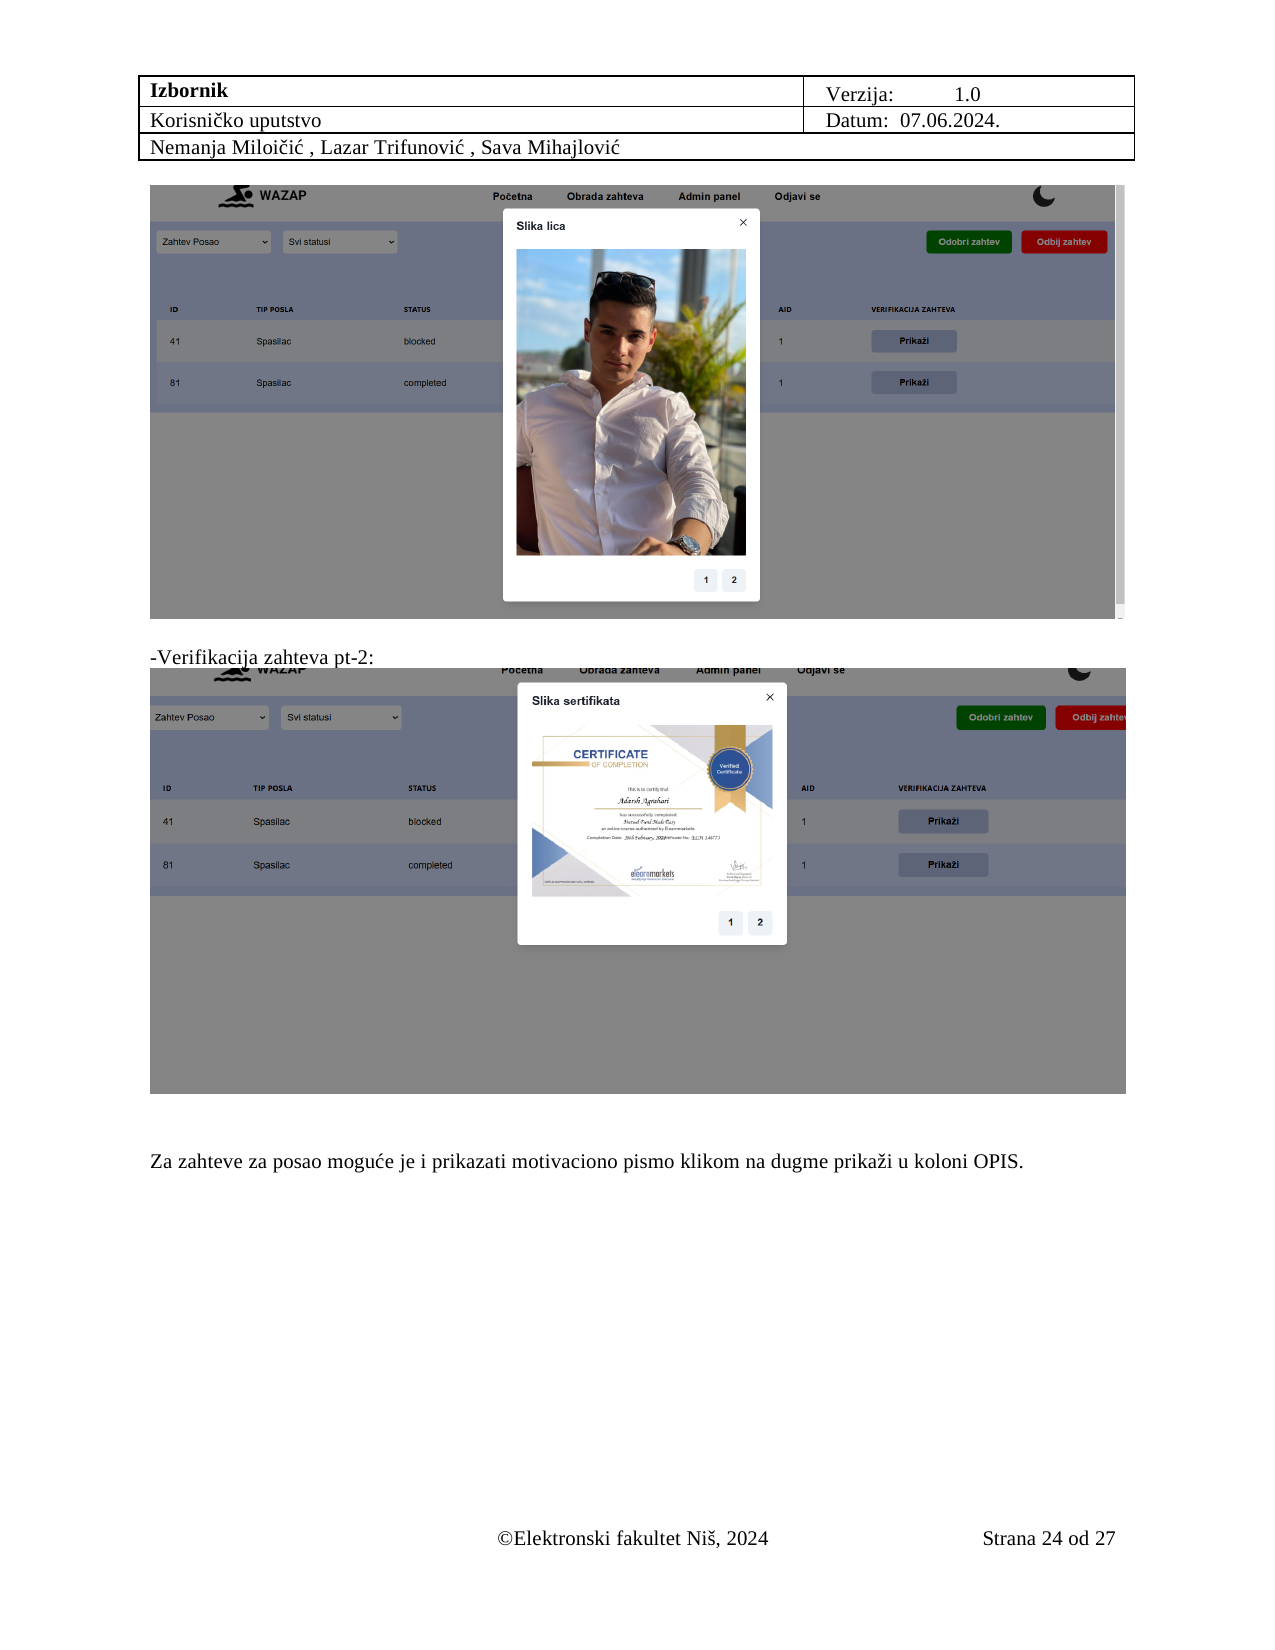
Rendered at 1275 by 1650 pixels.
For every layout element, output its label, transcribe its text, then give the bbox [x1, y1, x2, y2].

text 14. Obrada zahteva - Admini/moderatori pristupaju ovoj stranici preko svoje početne strane , na ovoj strani moguć je pregled svih zahteva bilo za izdavanje ili za posao, kao i verifikacija njihov zahteva, i konačno ti zahtevi mogu da se odbiju ili prihvate -Moguće je sortirati podatke po tipu zahteva , kao i po statusu zahteva. -Statusi zahteva za izdavanje mogu biti : - pending (čeka se na verifikaciju) - readyForPayment(Zahtev je prihvaćen ali korisnik idalje nije platio) - completed(korisnikov zahtev je u potpunosti prihvaćen i plaćen) - blocked (korisnikov zahtev je odbijen) -Admin/moderator treba da opsluži pending zaheve! -Njihove zahteve može verifikovati klikom na dugme “Prikaži” u koloni verifikacija zahteva. -Prikazaće se slike lica i uverenja/sertifikata ako i to korisnik poseduje. -Kada je admin/moderator doneo konačnu odluku potrebno je da selektuje vrstu zahteva i klikne na dugme odobri zahtev ili odbij zahtev u zavisnosti od njegove procene. -Tabela zahteva: -Verifikacija zahteva pt-1: -Verifikacija zahteva pt-2: Za zahteve za posao moguće je i prikazati motivaciono pismo klikom na dugme prikaži u koloni OPIS. [150, 1094, 1125, 1248]
picture [150, 185, 1125, 619]
picture [150, 668, 1126, 1094]
